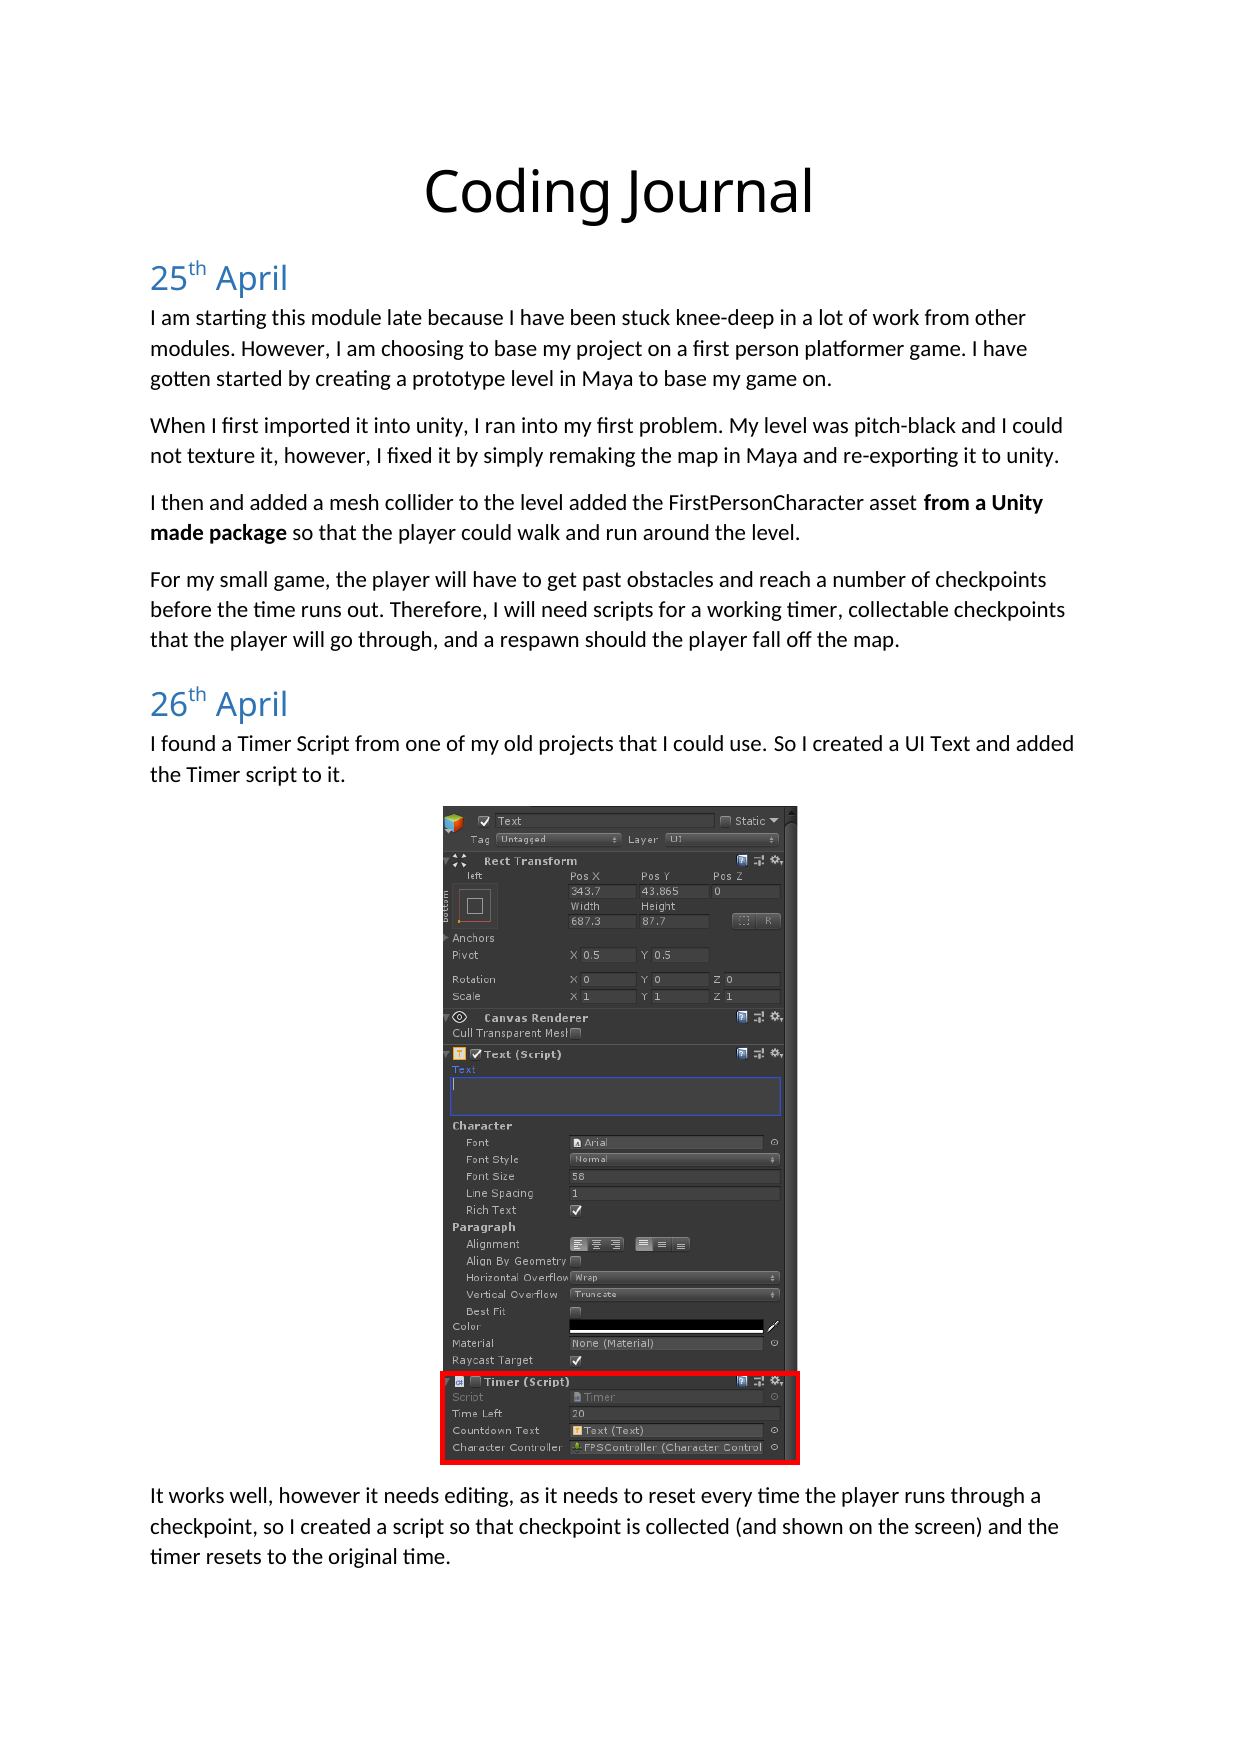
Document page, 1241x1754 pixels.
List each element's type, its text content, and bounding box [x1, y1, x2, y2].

subtitle 26th April [150, 681, 1090, 726]
subtitle 25th April [150, 254, 1090, 300]
text I am starting this module late because I have been stuck knee-deep in a lot of work from other modules. However, I am choosing to base my project on a first person platformer game. I have gotten started by creating a prototype level in Maya to base my game on. [150, 303, 1090, 392]
picture [443, 806, 798, 1371]
text It works well, however it needs editing, as it needs to reset every time the player runs through a checkpoint, so I created a script so that checkpoint is collected (and shown on the screen) and the timer resets to the original time. [150, 1482, 1090, 1570]
text When I first imported it into unity, I ran into my first problem. My level was pitch-black and I could not texture it, however, I fixed it by simply remaking the map in Maya and re-exporting it to unity. [150, 411, 1090, 469]
text For my small game, the player will have to get past obstacles and reach a number of checkpoints before the time runs out. Therefore, I will need scripts for a working timer, collectable checkpoints that the player will go through, and a respawn should the player fall off the map. [150, 565, 1090, 653]
picture [445, 1376, 796, 1460]
text I then and added a mesh collider to the level added the FirstPersonCharacter asset from a Unity made package so that the player could walk and run around the level. [150, 488, 1090, 546]
title Coding Journal [150, 150, 1090, 229]
text I found a Timer Script from one of my old projects that I could use. So I created a UI Text and added the Timer script to it. [150, 729, 1090, 788]
